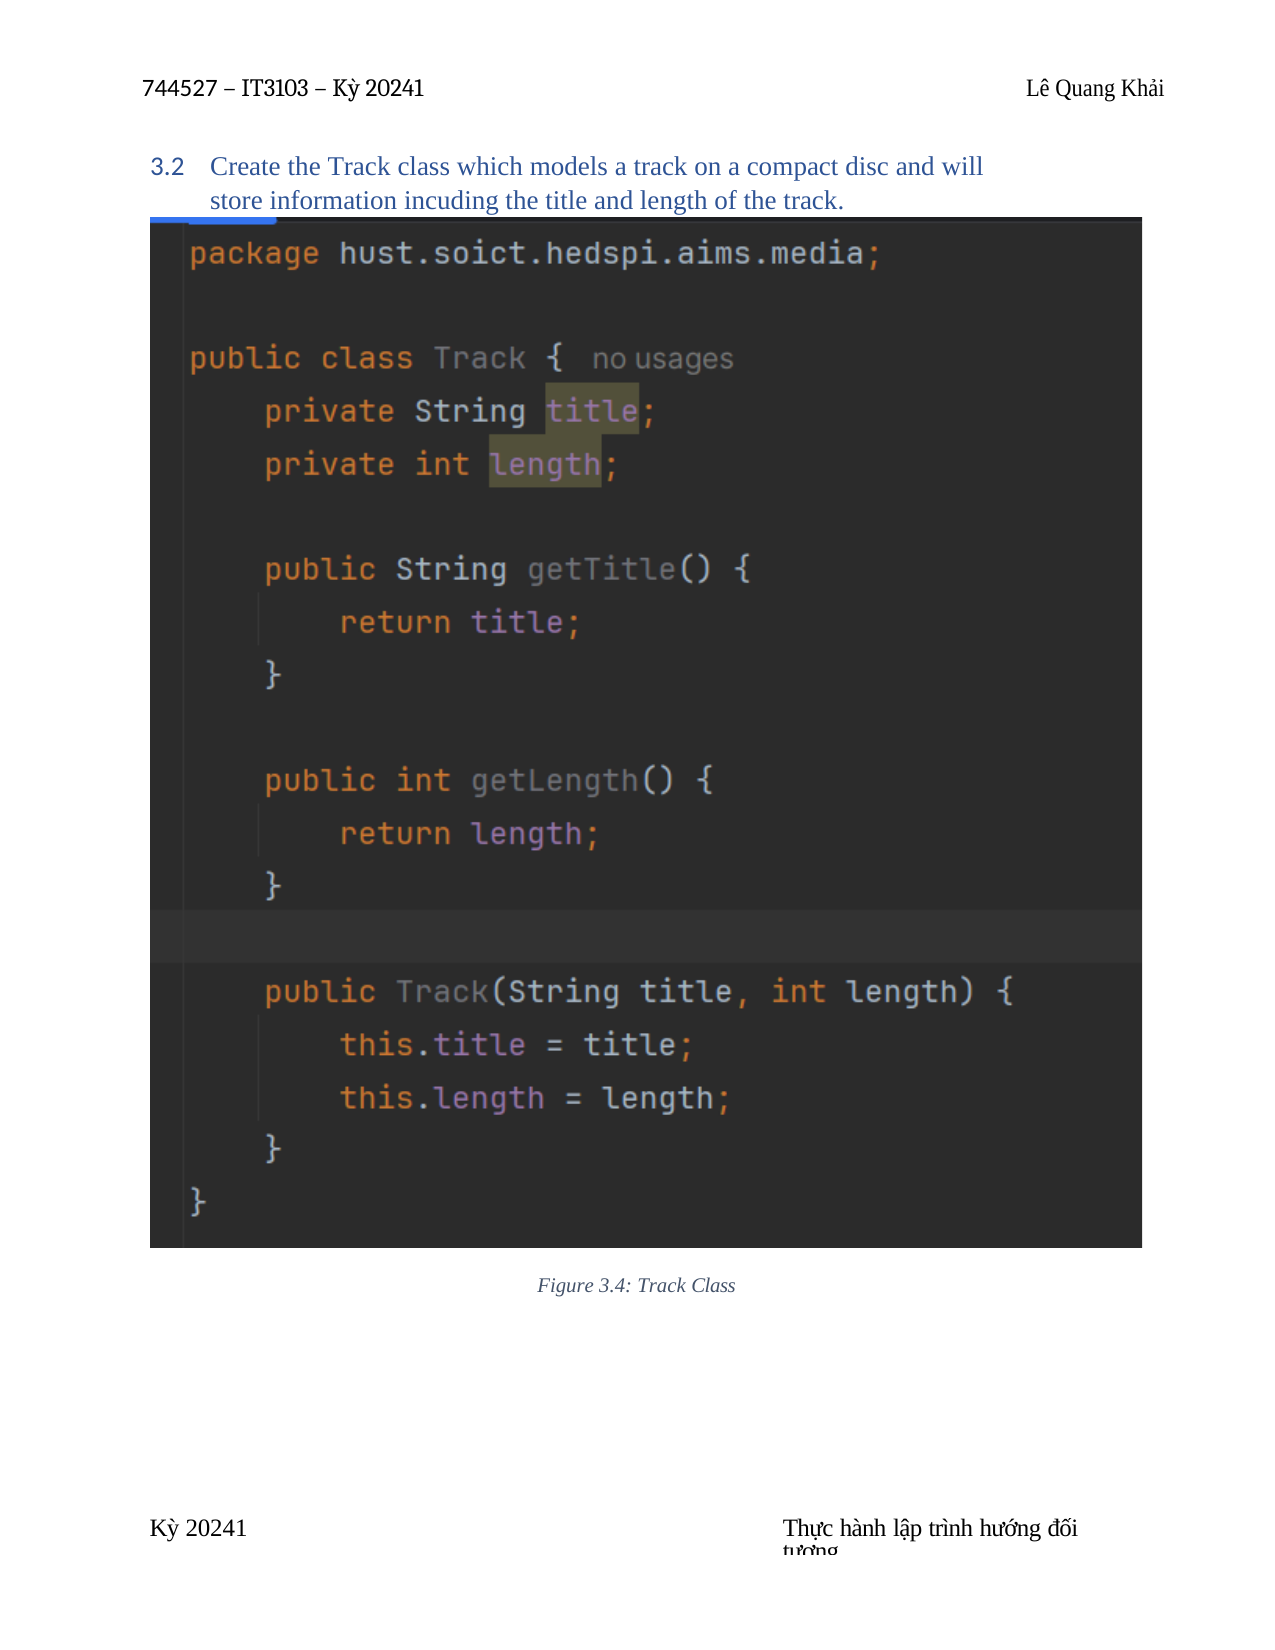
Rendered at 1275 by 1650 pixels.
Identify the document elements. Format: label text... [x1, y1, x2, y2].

subtitle Create the Track class which models a track on a compact disc and will store information incuding the title and length of the track. [150, 149, 1036, 215]
text Figure 3.4: Track Class [140, 1273, 1135, 1297]
picture [150, 217, 1143, 1248]
